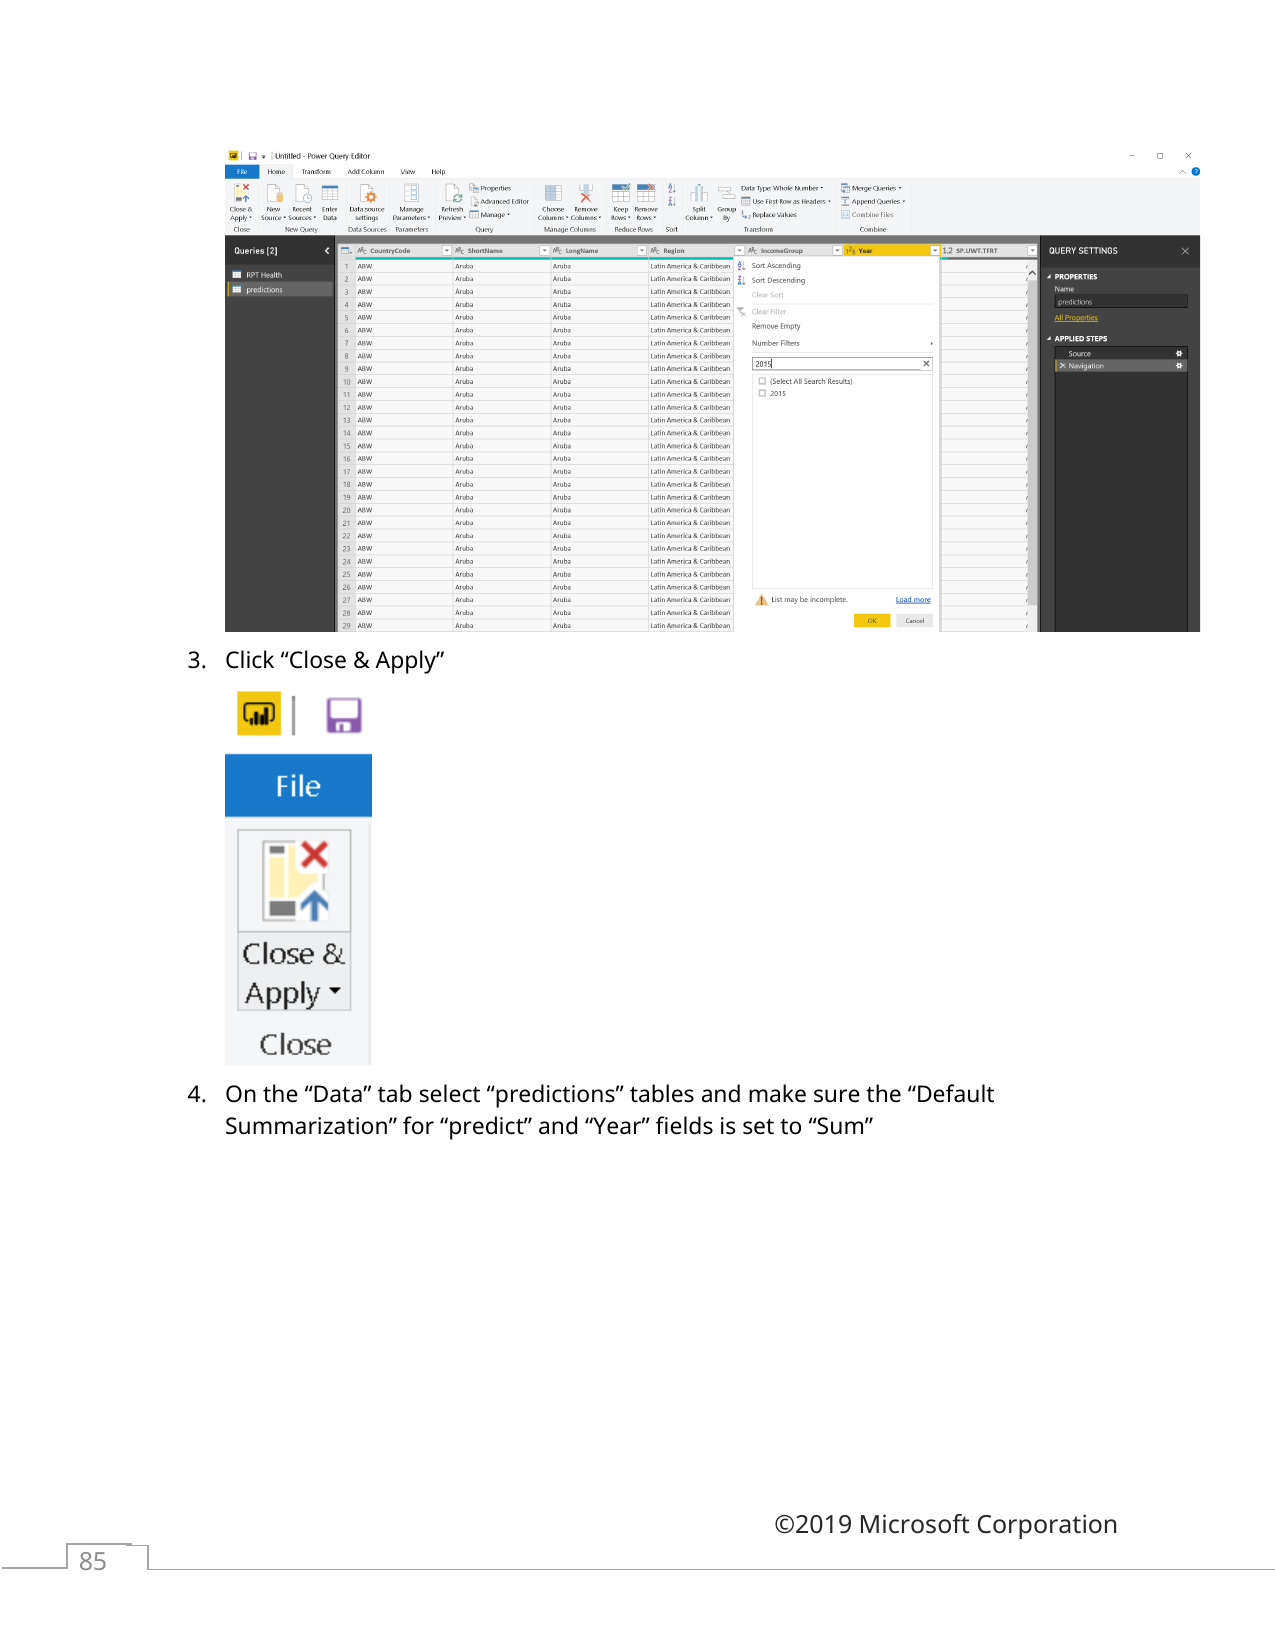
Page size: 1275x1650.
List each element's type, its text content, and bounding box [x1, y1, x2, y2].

list Click “Close & Apply” [187, 644, 1125, 675]
list On the “Data” tab select “predictions” tables and make sure the “Default Summarization” for “predict” and “Year” fields is set to “Sum” [187, 1078, 1125, 1141]
picture [225, 150, 1200, 632]
picture [225, 687, 372, 1066]
